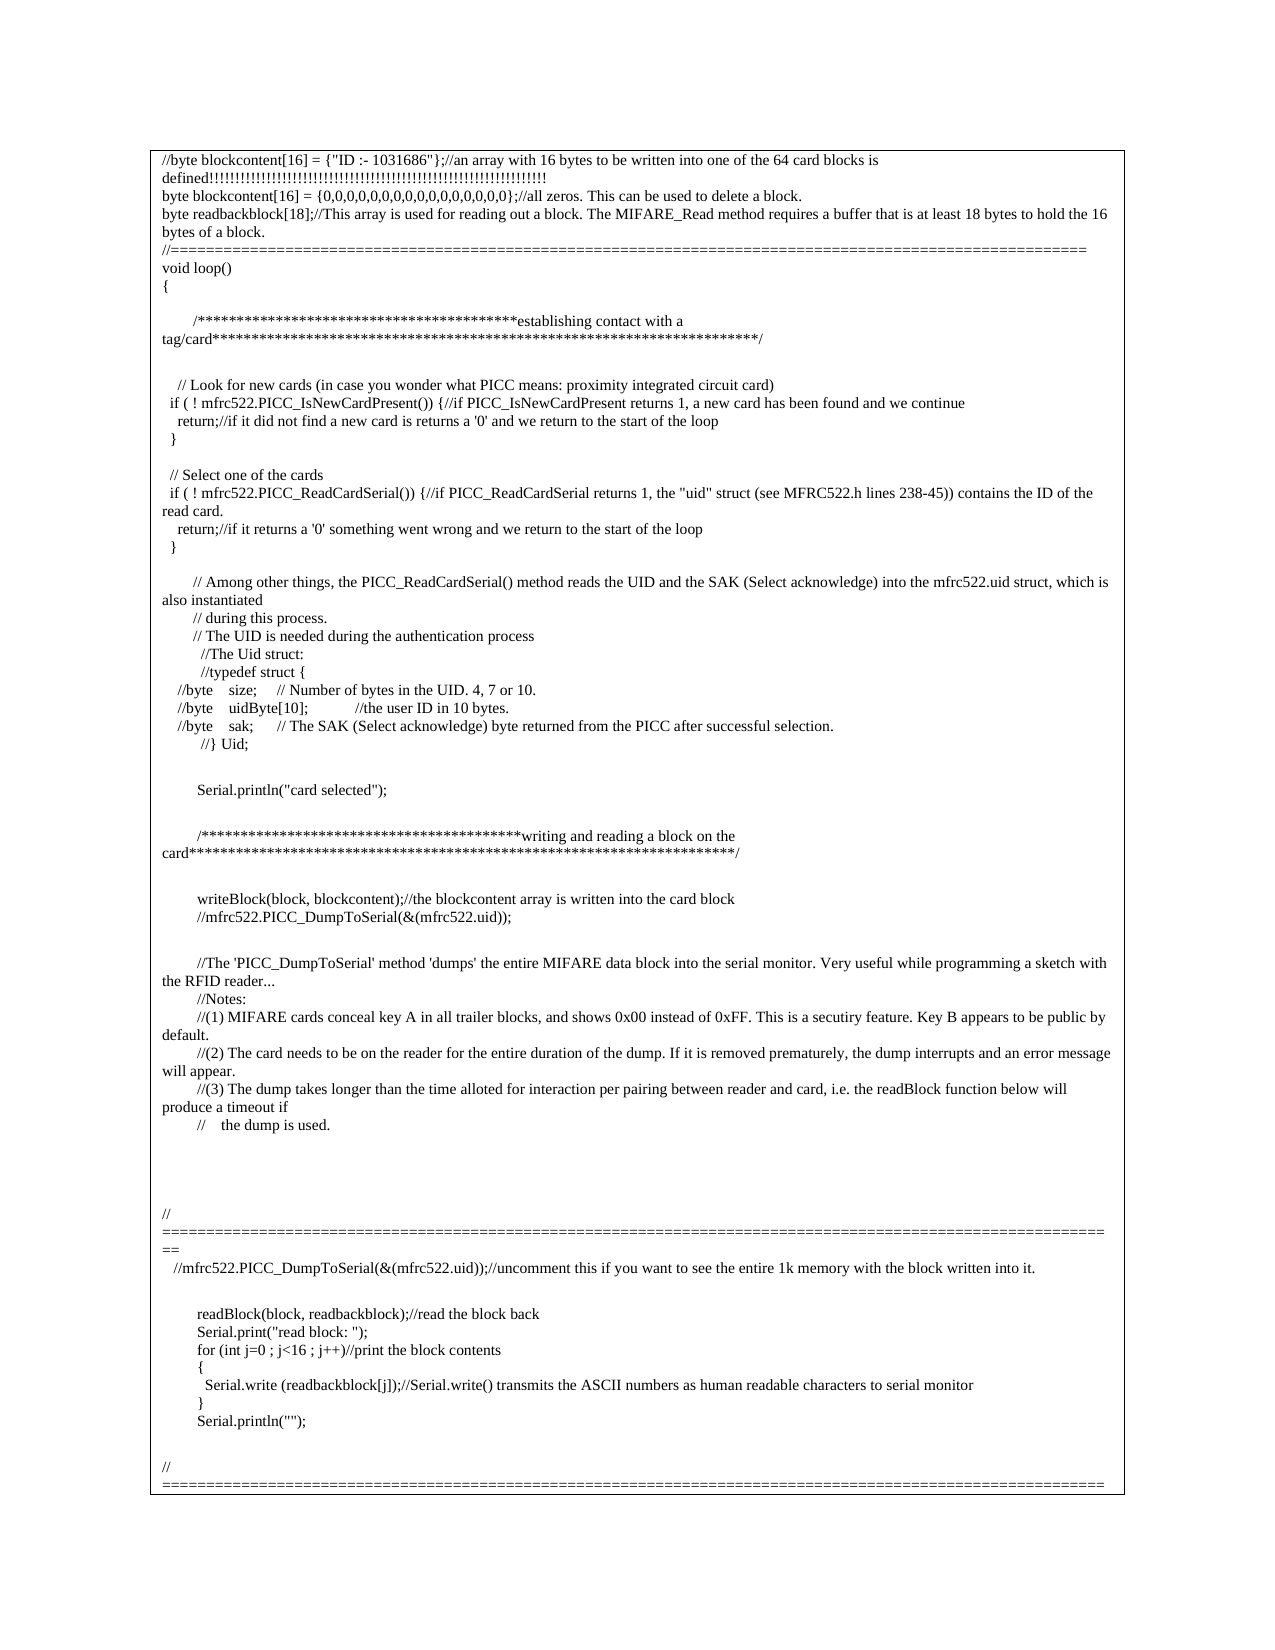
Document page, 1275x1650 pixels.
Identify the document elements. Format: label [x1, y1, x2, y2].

table_header [151, 151, 1124, 1494]
